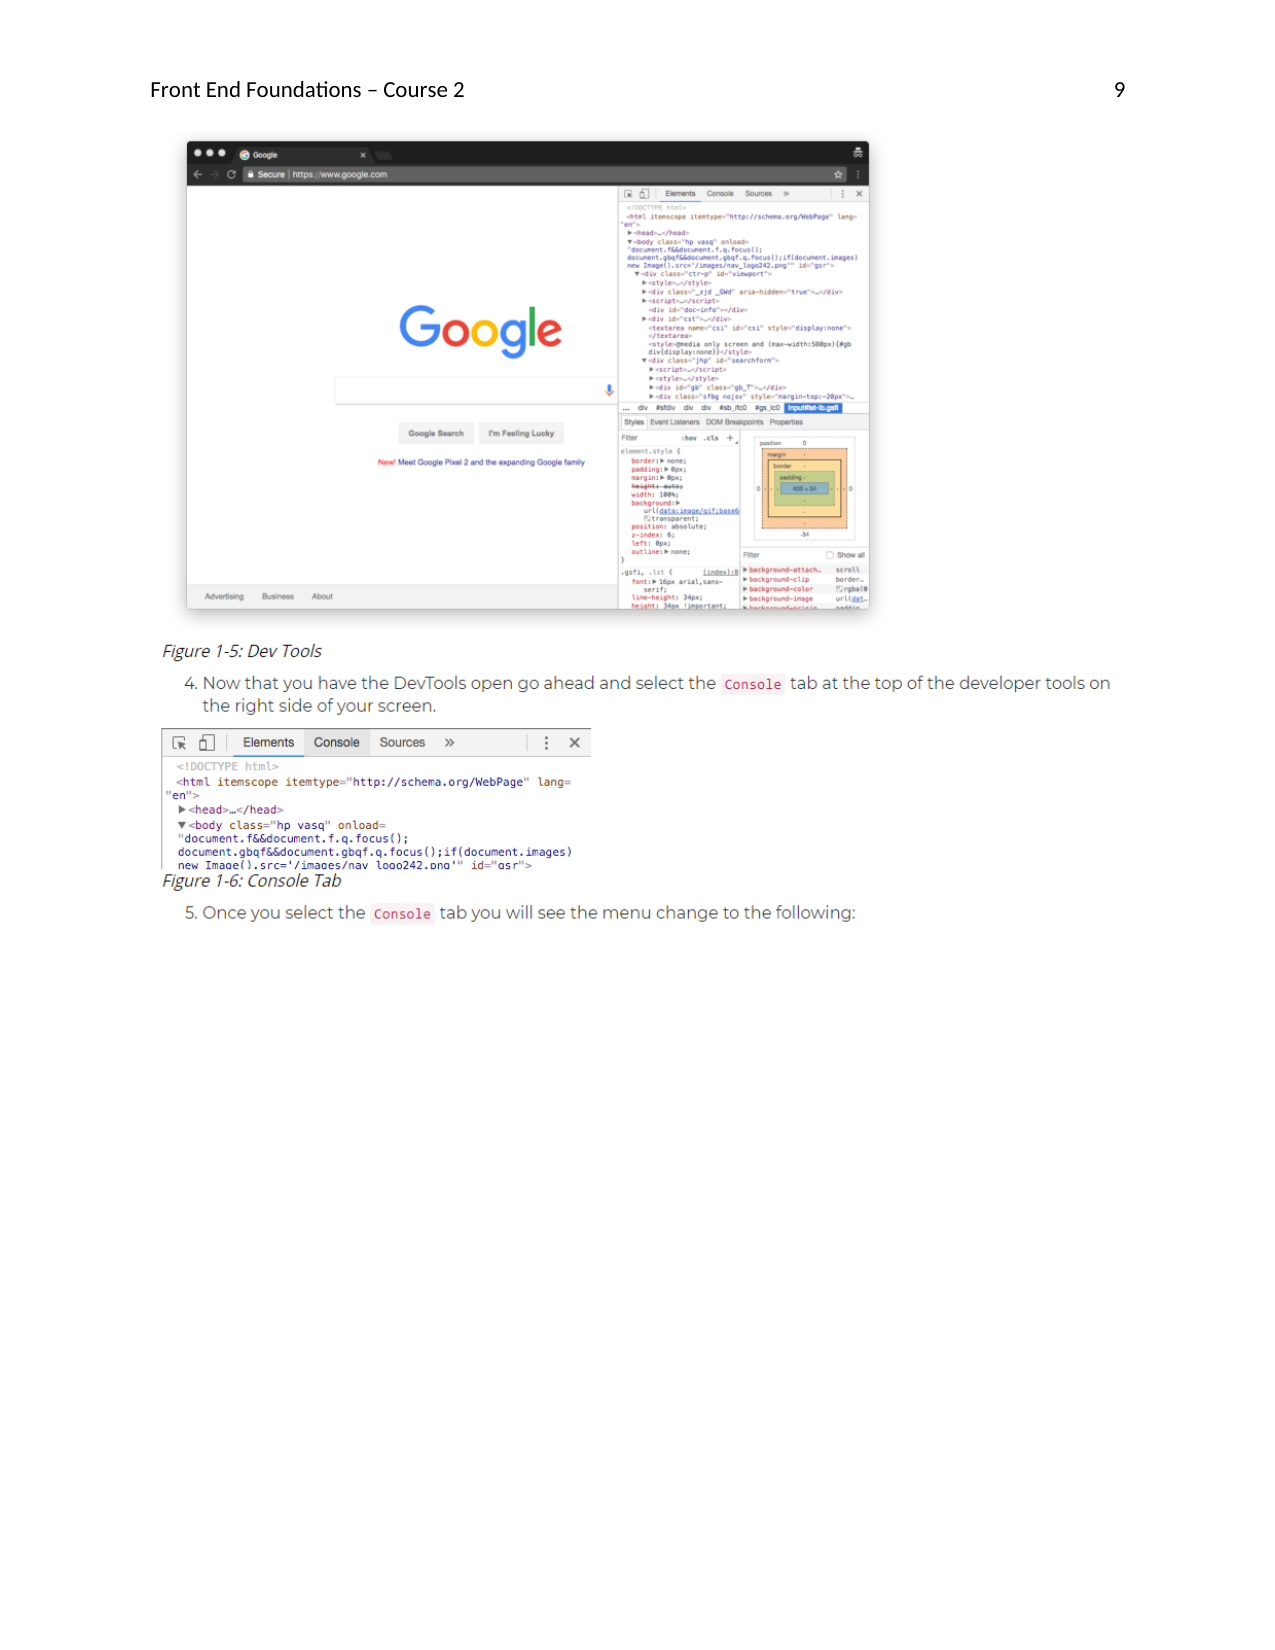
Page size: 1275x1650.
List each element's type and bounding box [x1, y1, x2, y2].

picture [150, 131, 1125, 932]
